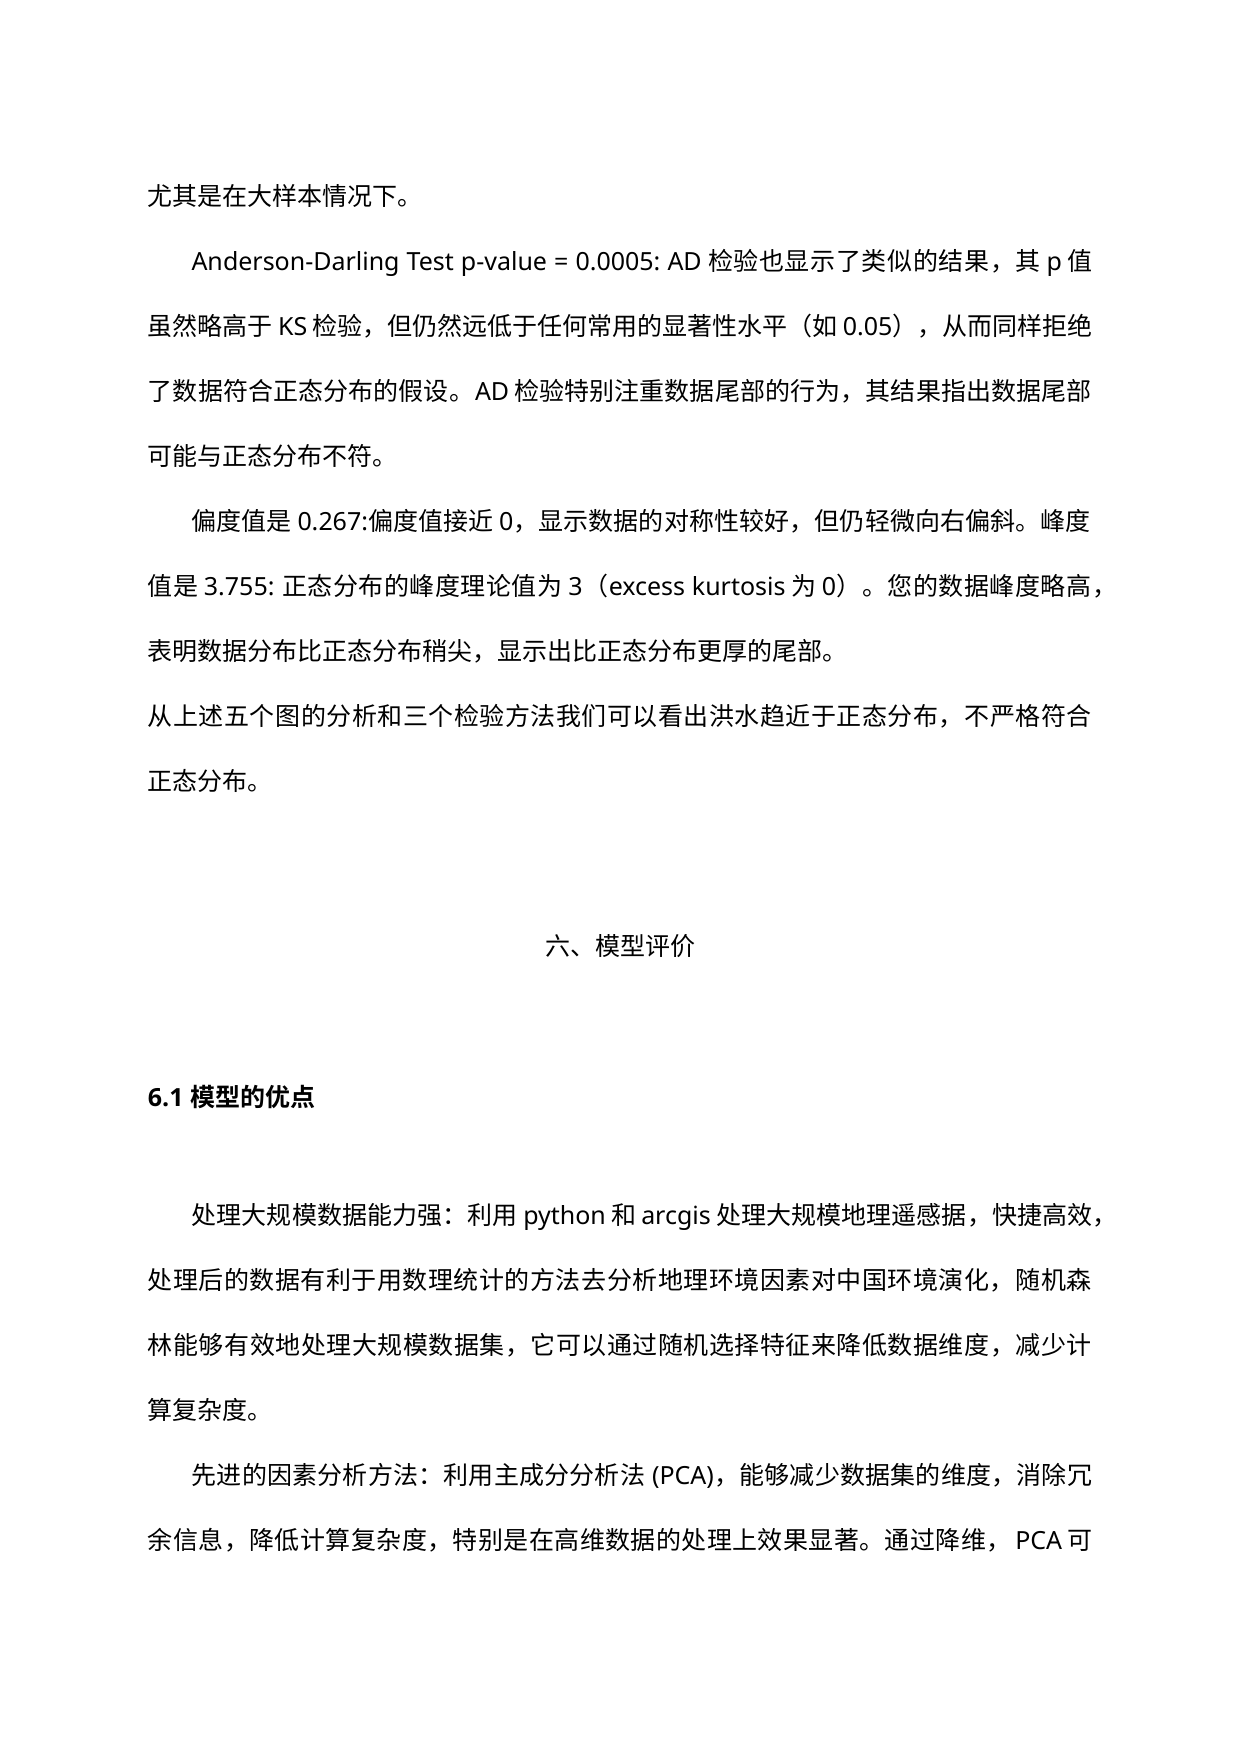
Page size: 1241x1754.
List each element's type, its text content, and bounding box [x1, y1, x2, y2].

subtitle 6.1 模型的优点 [148, 1063, 1092, 1128]
text 处理大规模数据能力强：利用python和arcgis处理大规模地理遥感据，快捷高效，处理后的数据有利于用数理统计的方法去分析地理环境因素对中国环境演化，随机森林能够有效地处理大规模数据集，它可以通过随机选择特征来降低数据维度，减少计算复杂度。 [148, 1181, 1092, 1441]
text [148, 1441, 1092, 1571]
text 从上述五个图的分析和三个检验方法我们可以看出洪水趋近于正态分布，不严格符合正态分布。 [148, 682, 1092, 812]
text 偏度值是0.267:偏度值接近0，显示数据的对称性较好，但仍轻微向右偏斜。峰度值是3.755: 正态分布的峰度理论值为3（excess kurtosis为0）。您的数据峰度略高，表明数据分布比正态分布稍尖，显示出比正态分布更厚的尾部。 [148, 487, 1092, 682]
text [148, 162, 1092, 227]
text Anderson-Darling Test p-value = 0.0005: AD检验也显示了类似的结果，其p值虽然略高于KS检验，但仍然远低于任何常用的显著性水平（如0.05），从而同样拒绝了数据符合正态分布的假设。AD检验特别注重数据尾部的行为，其结果指出数据尾部可能与正态分布不符。 [148, 227, 1092, 487]
text 六、模型评价 [148, 912, 1092, 977]
